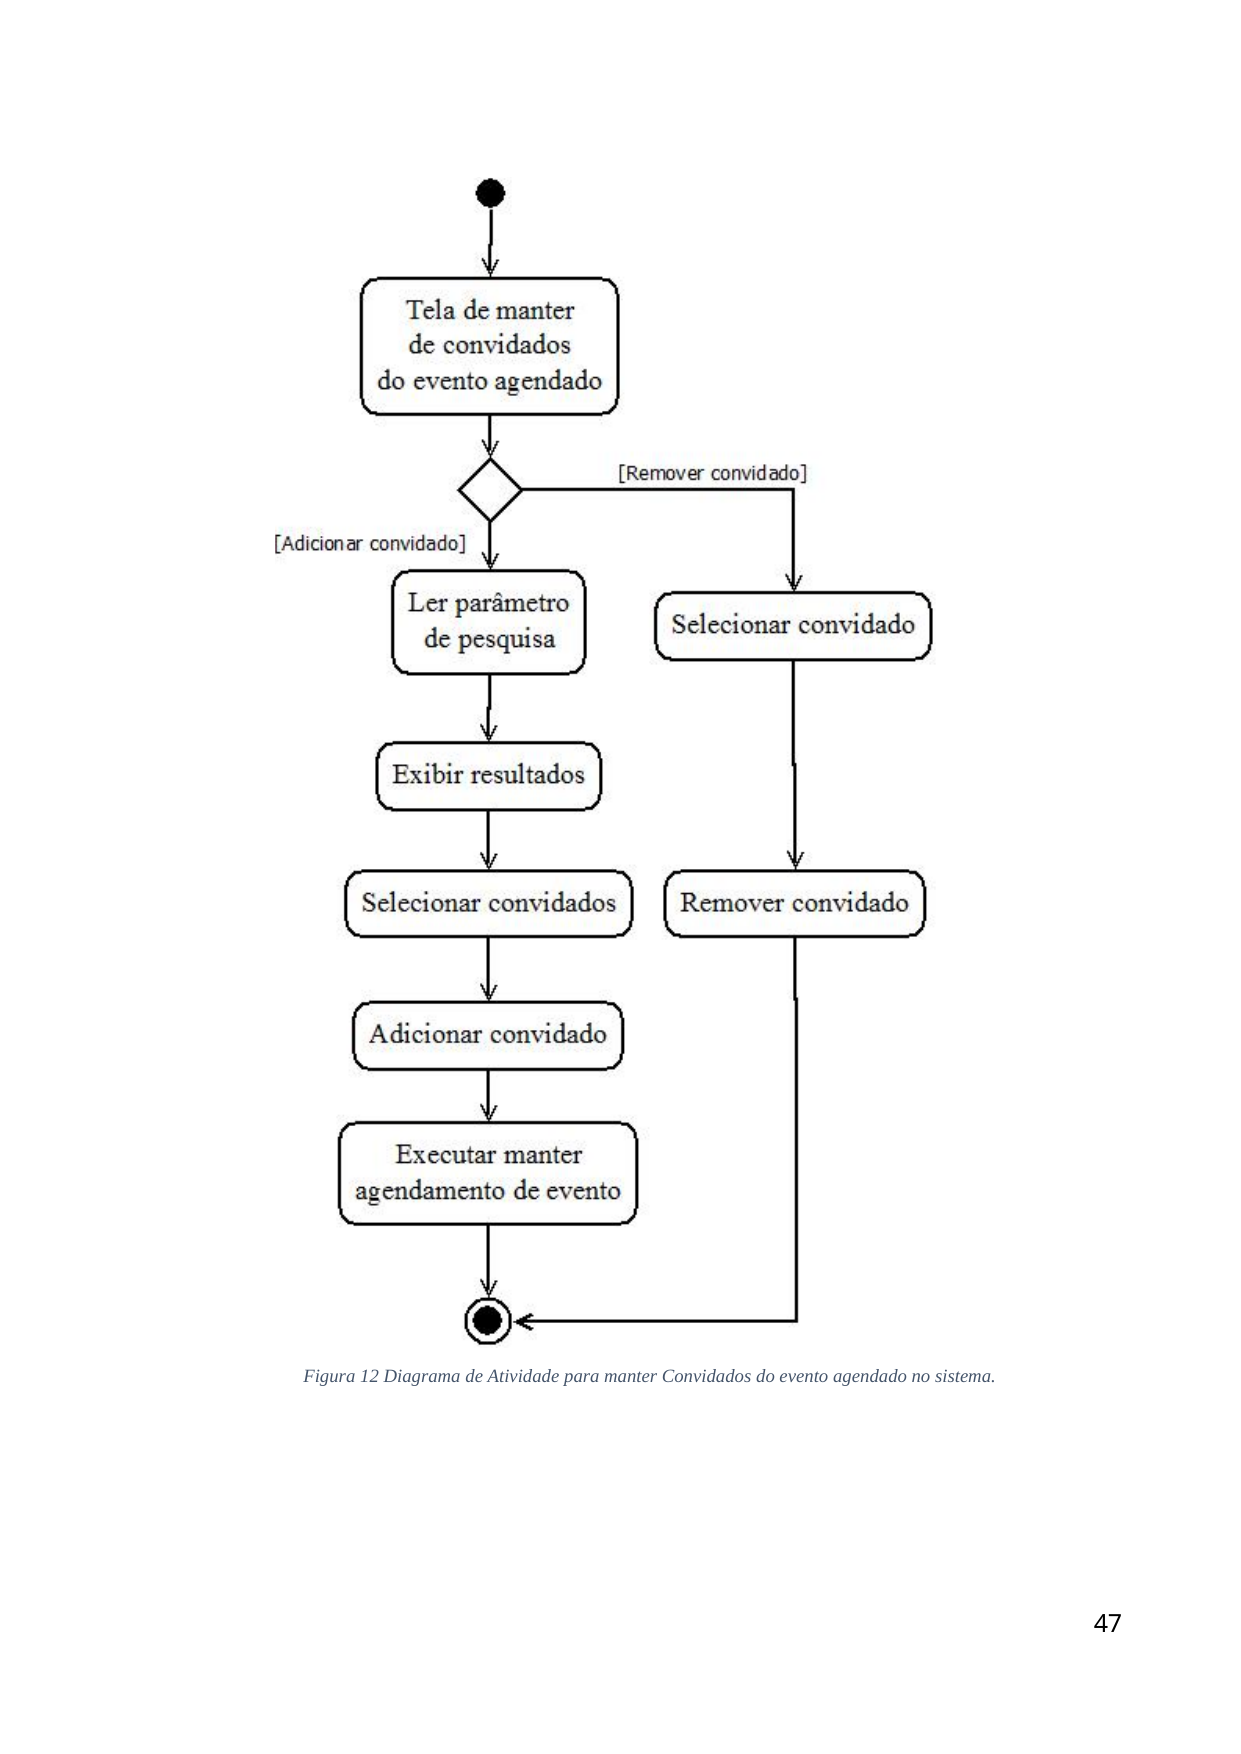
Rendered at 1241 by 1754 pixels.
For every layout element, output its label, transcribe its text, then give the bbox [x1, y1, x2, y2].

text Figura 12 Diagrama de Atividade para manter Convidados do evento agendado no sistema. [177, 1364, 1122, 1386]
picture [275, 177, 936, 1348]
